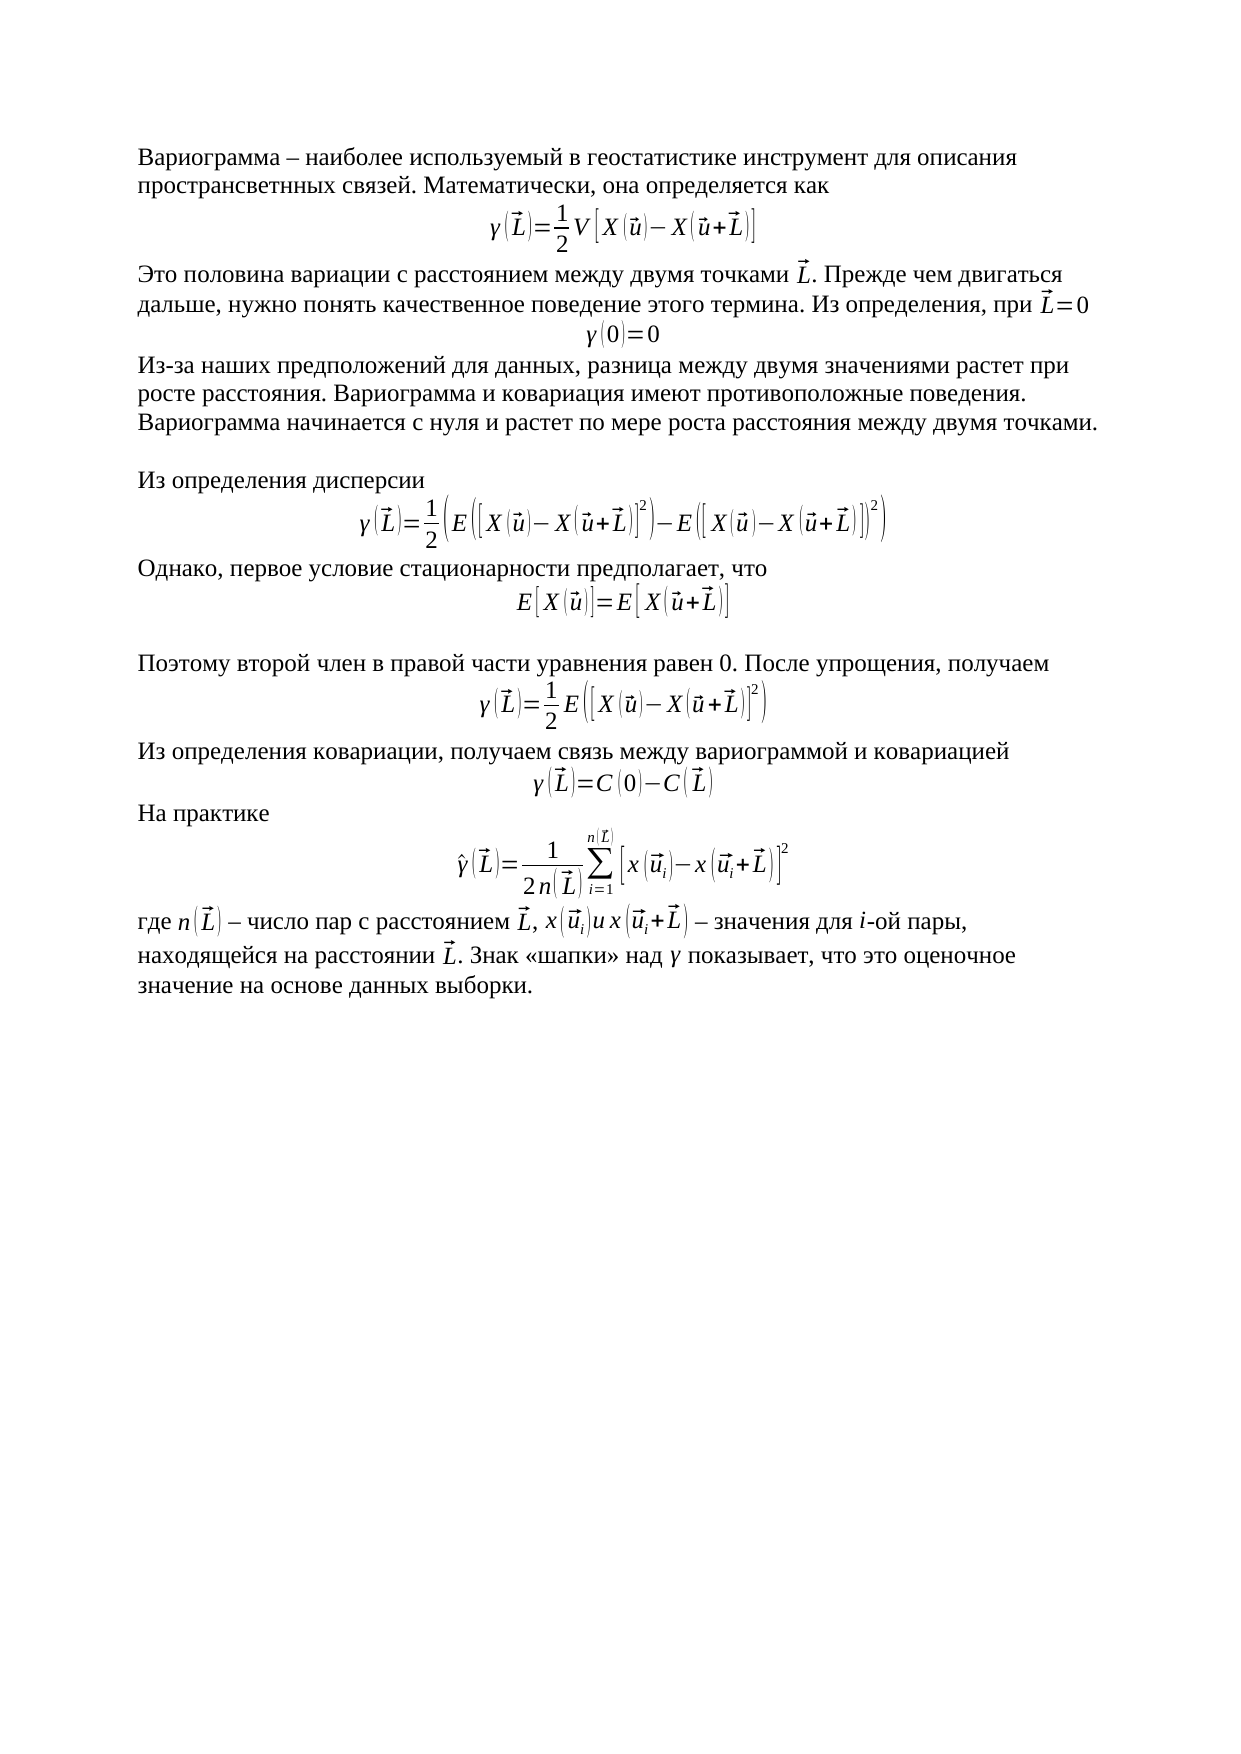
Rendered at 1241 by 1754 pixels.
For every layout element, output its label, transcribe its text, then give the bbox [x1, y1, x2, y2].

text Это половина вариации с расстоянием между двумя точками . Прежде чем двигаться дальше, нужно понять качественное поведение этого термина. Из определения, при [137, 258, 1107, 319]
text Вариограмма – наиболее используемый в геостатистике инструмент для описания пространсветнных связей. Математически, она определяется как [137, 142, 1107, 199]
text На практике [137, 798, 1107, 827]
text Поэтому второй член в правой части уравнения равен 0. После упрощения, получаем [137, 648, 1107, 677]
text Из определения дисперсии [137, 465, 1107, 493]
text Из-за наших предположений для данных, разница между двумя значениями растет при росте расстояния. Вариограмма и ковариация имеют противоположные поведения. Вариограмма начинается с нуля и растет по мере роста расстояния между двумя точками. [137, 350, 1107, 436]
text Из определения ковариации, получаем связь между вариограммой и ковариацией [137, 736, 1107, 764]
text где – число пар с расстоянием , – значения для -ой пары, находящейся на расстоянии . Знак «шапки» над показывает, что это оценочное значение на основе данных выборки. [137, 901, 1107, 998]
text Однако, первое условие стационарности предполагает, что [137, 553, 1107, 582]
